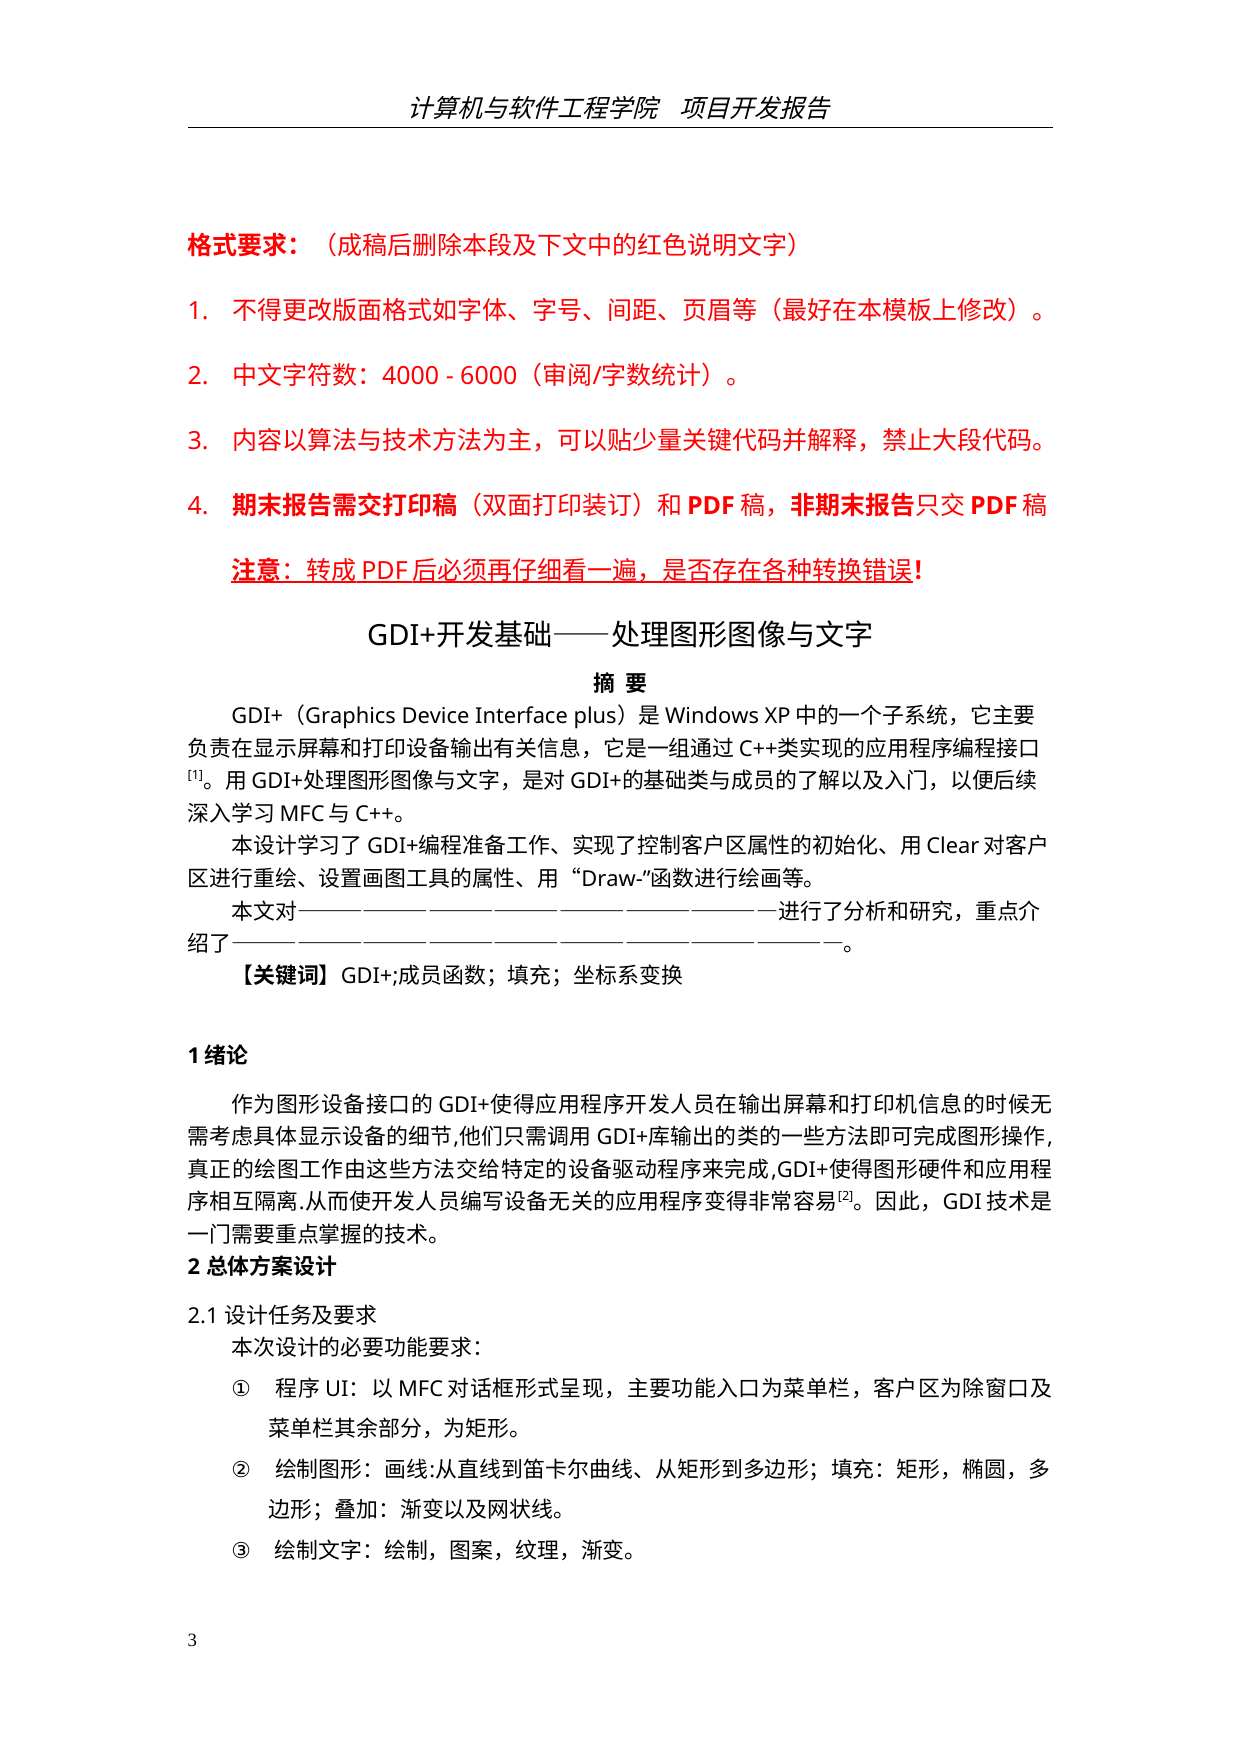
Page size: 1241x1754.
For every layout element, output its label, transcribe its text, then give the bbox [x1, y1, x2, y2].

text 本设计学习了GDI+编程准备工作、实现了控制客户区属性的初始化、用Clear对客户区进行重绘、设置画图工具的属性、用“Draw-”函数进行绘画等。 [187, 828, 1053, 893]
text 本次设计的必要功能要求： [187, 1330, 1053, 1362]
text GDI+开发基础——处理图形图像与文字 [187, 601, 1053, 666]
text 本文对——————————————————————进行了分析和研究，重点介绍了————————————————————————————。 [187, 893, 1053, 958]
list 期末报告需交打印稿（双面打印装订）和PDF稿，非期末报告只交PDF稿 [187, 471, 1053, 536]
list 绘制图形：画线:从直线到笛卡尔曲线、从矩形到多边形；填充：矩形，椭圆，多边形；叠加：渐变以及网状线。 [231, 1451, 1053, 1524]
list 中文字符数：4000 - 6000（审阅/字数统计）。 [187, 341, 1053, 406]
text 作为图形设备接口的GDI+使得应用程序开发人员在输出屏幕和打印机信息的时候无需考虑具体显示设备的细节,他们只需调用GDI+库输出的类的一些方法即可完成图形操作,真正的绘图工作由这些方法交给特定的设备驱动程序来完成,GDI+使得图形硬件和应用程序相互隔离.从而使开发人员编写设备无关的应用程序变得非常容易[2]。因此，GDI技术是一门需要重点掌握的技术。 [187, 1086, 1053, 1249]
text 1绪论 [187, 1038, 1031, 1071]
text 注意：转成PDF后必须再仔细看一遍，是否存在各种转换错误！ [187, 536, 1053, 601]
list 绘制文字：绘制，图案，纹理，渐变。 [231, 1532, 1053, 1565]
list 内容以算法与技术方法为主，可以贴少量关键代码并解释，禁止大段代码。 [187, 406, 1053, 471]
text GDI+（Graphics Device Interface plus）是Windows XP中的一个子系统，它主要负责在显示屏幕和打印设备输出有关信息，它是一组通过C++类实现的应用程序编程接口[1]。用GDI+处理图形图像与文字，是对GDI+的基础类与成员的了解以及入门，以便后续深入学习MFC与C++。 [187, 698, 1053, 828]
text 2.1 设计任务及要求 [187, 1297, 1053, 1330]
list 不得更改版面格式如字体、字号、间距、页眉等（最好在本模板上修改）。 [187, 276, 1053, 341]
text 摘 要 [187, 666, 1053, 698]
list 程序UI：以MFC对话框形式呈现，主要功能入口为菜单栏，客户区为除窗口及菜单栏其余部分，为矩形。 [231, 1370, 1053, 1443]
text 2 总体方案设计 [187, 1249, 1031, 1281]
text 格式要求：（成稿后删除本段及下文中的红色说明文字） [187, 211, 1053, 276]
text 【关键词】GDI+;成员函数；填充；坐标系变换 [187, 958, 1053, 991]
